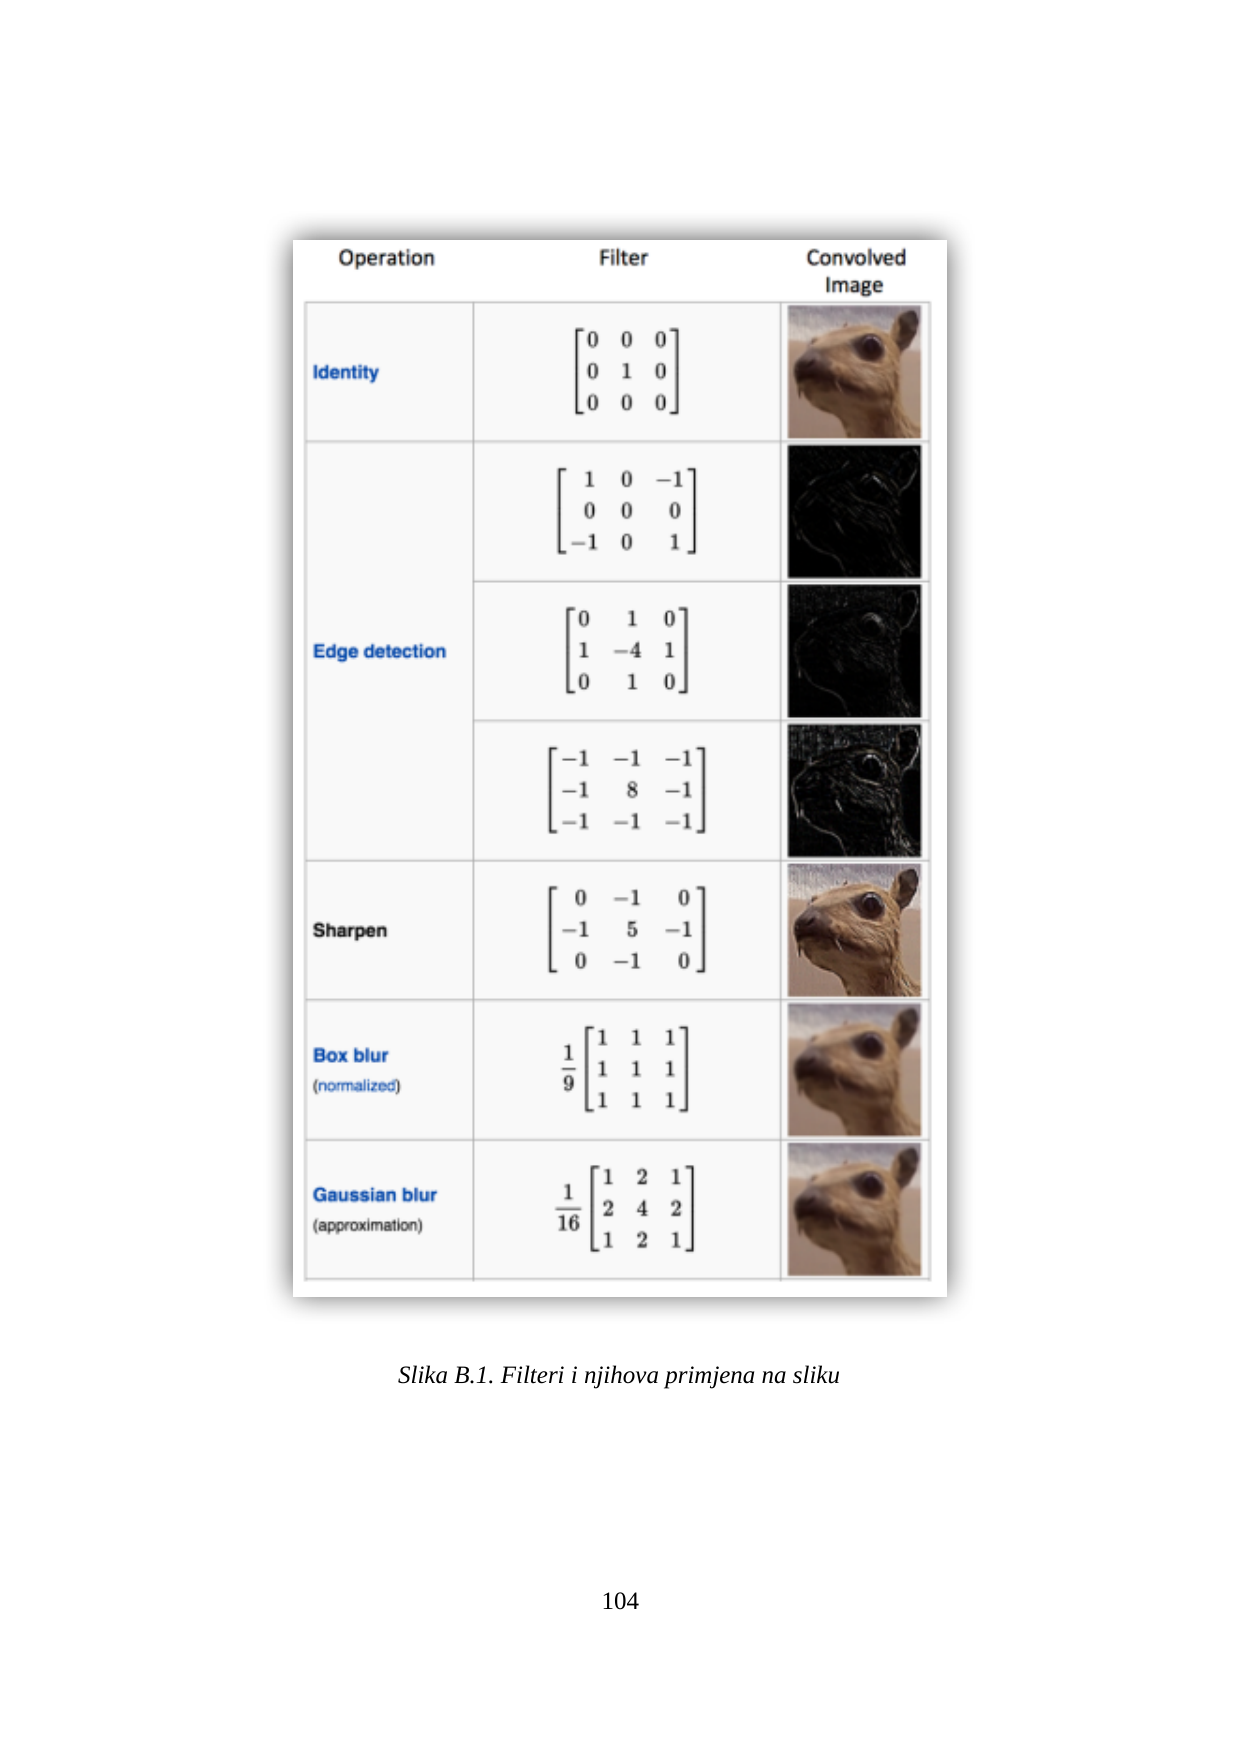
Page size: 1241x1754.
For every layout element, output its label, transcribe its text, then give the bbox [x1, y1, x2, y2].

text Slika B.1. Filteri i njihova primjena na sliku [150, 1360, 1090, 1388]
picture [293, 240, 947, 1297]
